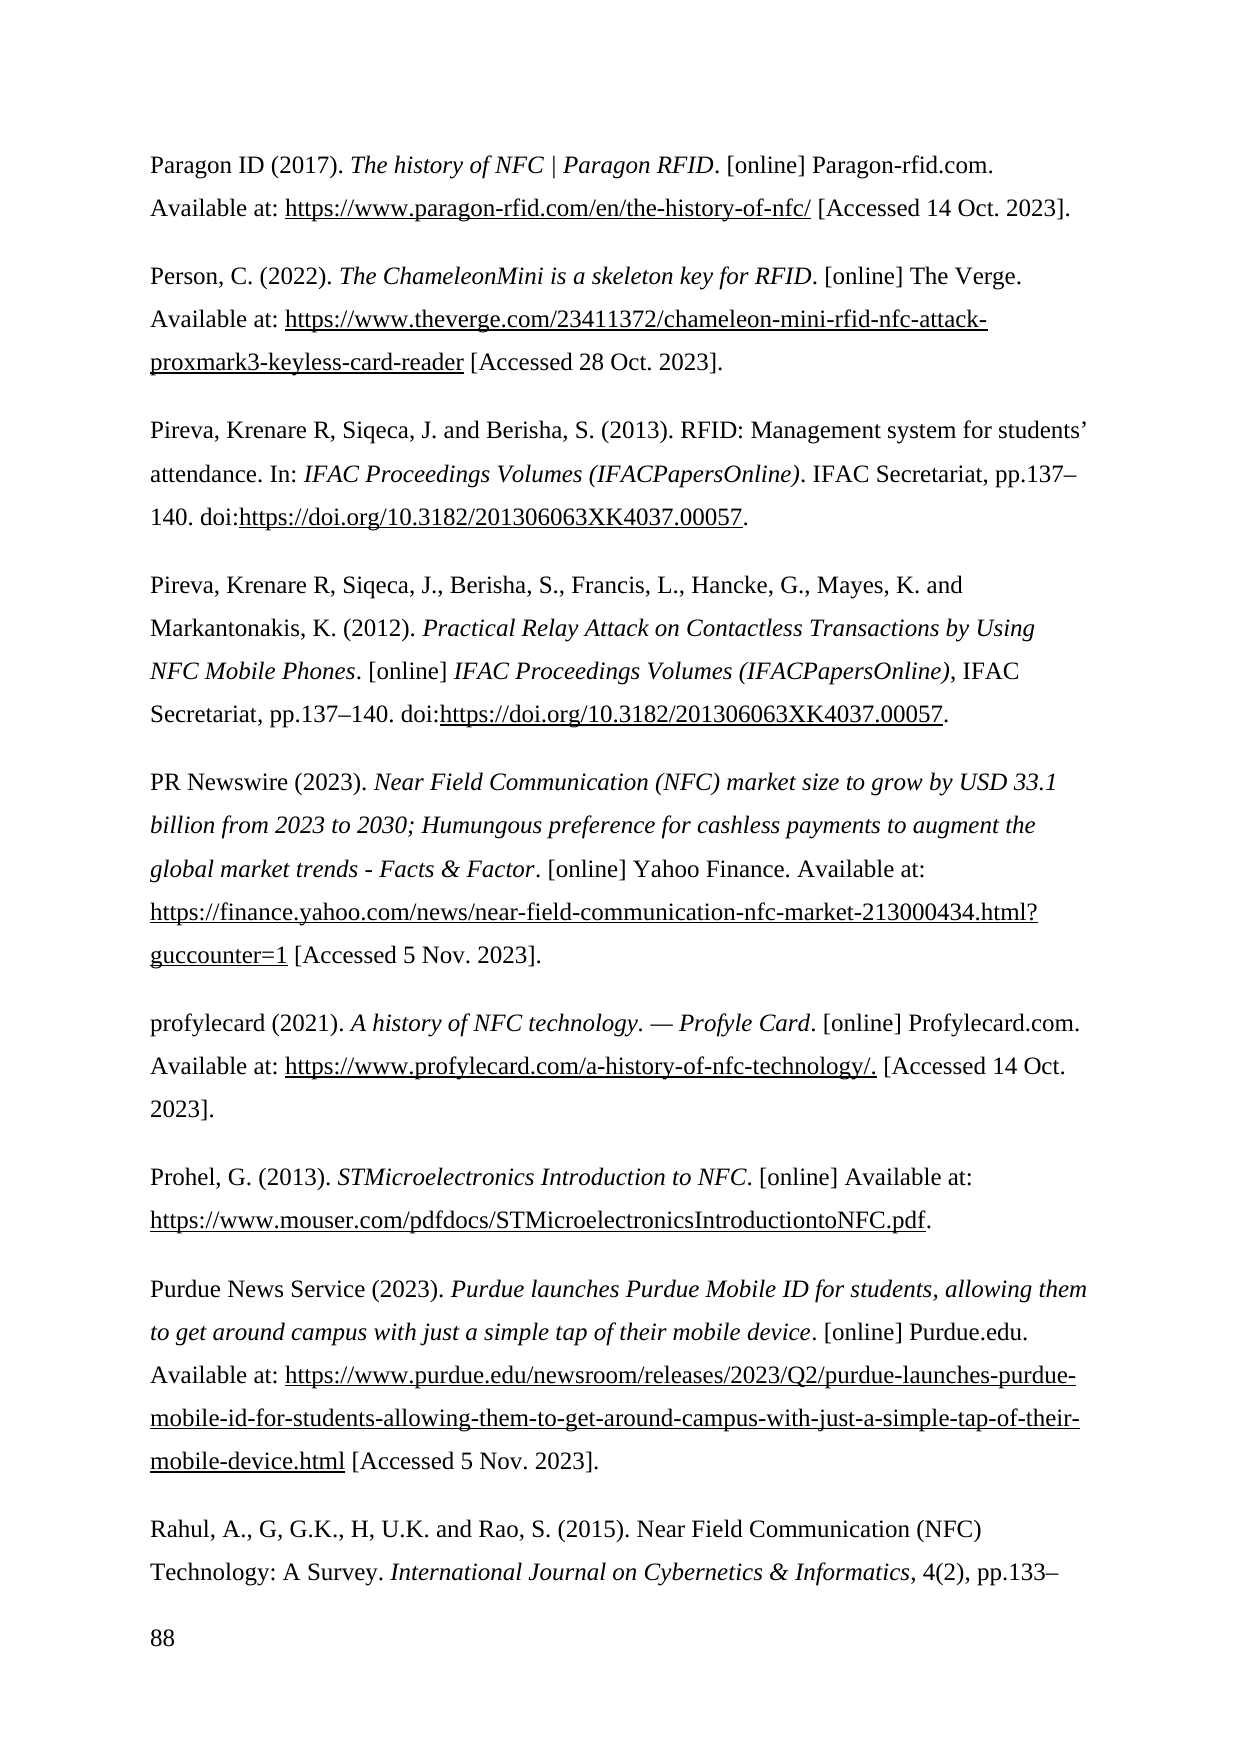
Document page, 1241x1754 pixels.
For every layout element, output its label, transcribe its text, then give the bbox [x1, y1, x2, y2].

text Pireva, Krenare R, Siqeca, J., Berisha, S., Francis, L., Hancke, G., Mayes, K. and Markantonakis, K. (2012). Practical Relay Attack on Contactless Transactions by Using NFC Mobile Phones. [online] IFAC Proceedings Volumes (IFACPapersOnline), IFAC Secretariat, pp.137–140. doi:https://doi.org/10.3182/201306063XK4037.00057. [150, 570, 1090, 728]
text Prohel, G. (2013). STMicroelectronics Introduction to NFC. [online] Available at: https://www.mouser.com/pdfdocs/STMicroelectronicsIntroductiontoNFC.pdf. [150, 1162, 1090, 1234]
text Person, C. (2022). The ChameleonMini is a skeleton key for RFID. [online] The Verge. Available at: https://www.theverge.com/23411372/chameleon-mini-rfid-nfc-attack-proxmark3-keyless-card-reader [Accessed 28 Oct. 2023]. [150, 261, 1090, 376]
text Paragon ID (2017). The history of NFC | Paragon RFID. [online] Paragon-rfid.com. Available at: https://www.paragon-rfid.com/en/the-history-of-nfc/ [Accessed 14 Oct. 2023]. [150, 150, 1090, 222]
text profylecard (2021). A history of NFC technology. — Profyle Card. [online] Profylecard.com. Available at: https://www.profylecard.com/a-history-of-nfc-technology/. [Accessed 14 Oct. 2023]. [150, 1008, 1090, 1123]
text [150, 1514, 1090, 1586]
text Purdue News Service (2023). Purdue launches Purdue Mobile ID for students, allowing them to get around campus with just a simple tap of their mobile device. [online] Purdue.edu. Available at: https://www.purdue.edu/newsroom/releases/2023/Q2/purdue-launches-purdue-mobile-id-for-students-allowing-them-to-get-around-campus-with-just-a-simple-tap-of-their-mobile-device.html [Accessed 5 Nov. 2023]. [150, 1274, 1090, 1475]
text PR Newswire (2023). Near Field Communication (NFC) market size to grow by USD 33.1 billion from 2023 to 2030; Humungous preference for cashless payments to augment the global market trends - Facts & Factor. [online] Yahoo Finance. Available at: https://finance.yahoo.com/news/near-field-communication-nfc-market-213000434.html?guccounter=1 [Accessed 5 Nov. 2023]. [150, 767, 1090, 969]
text Pireva, Krenare R, Siqeca, J. and Berisha, S. (2013). RFID: Management system for students’ attendance. In: IFAC Proceedings Volumes (IFACPapersOnline). IFAC Secretariat, pp.137–140. doi:https://doi.org/10.3182/201306063XK4037.00057. [150, 416, 1090, 531]
